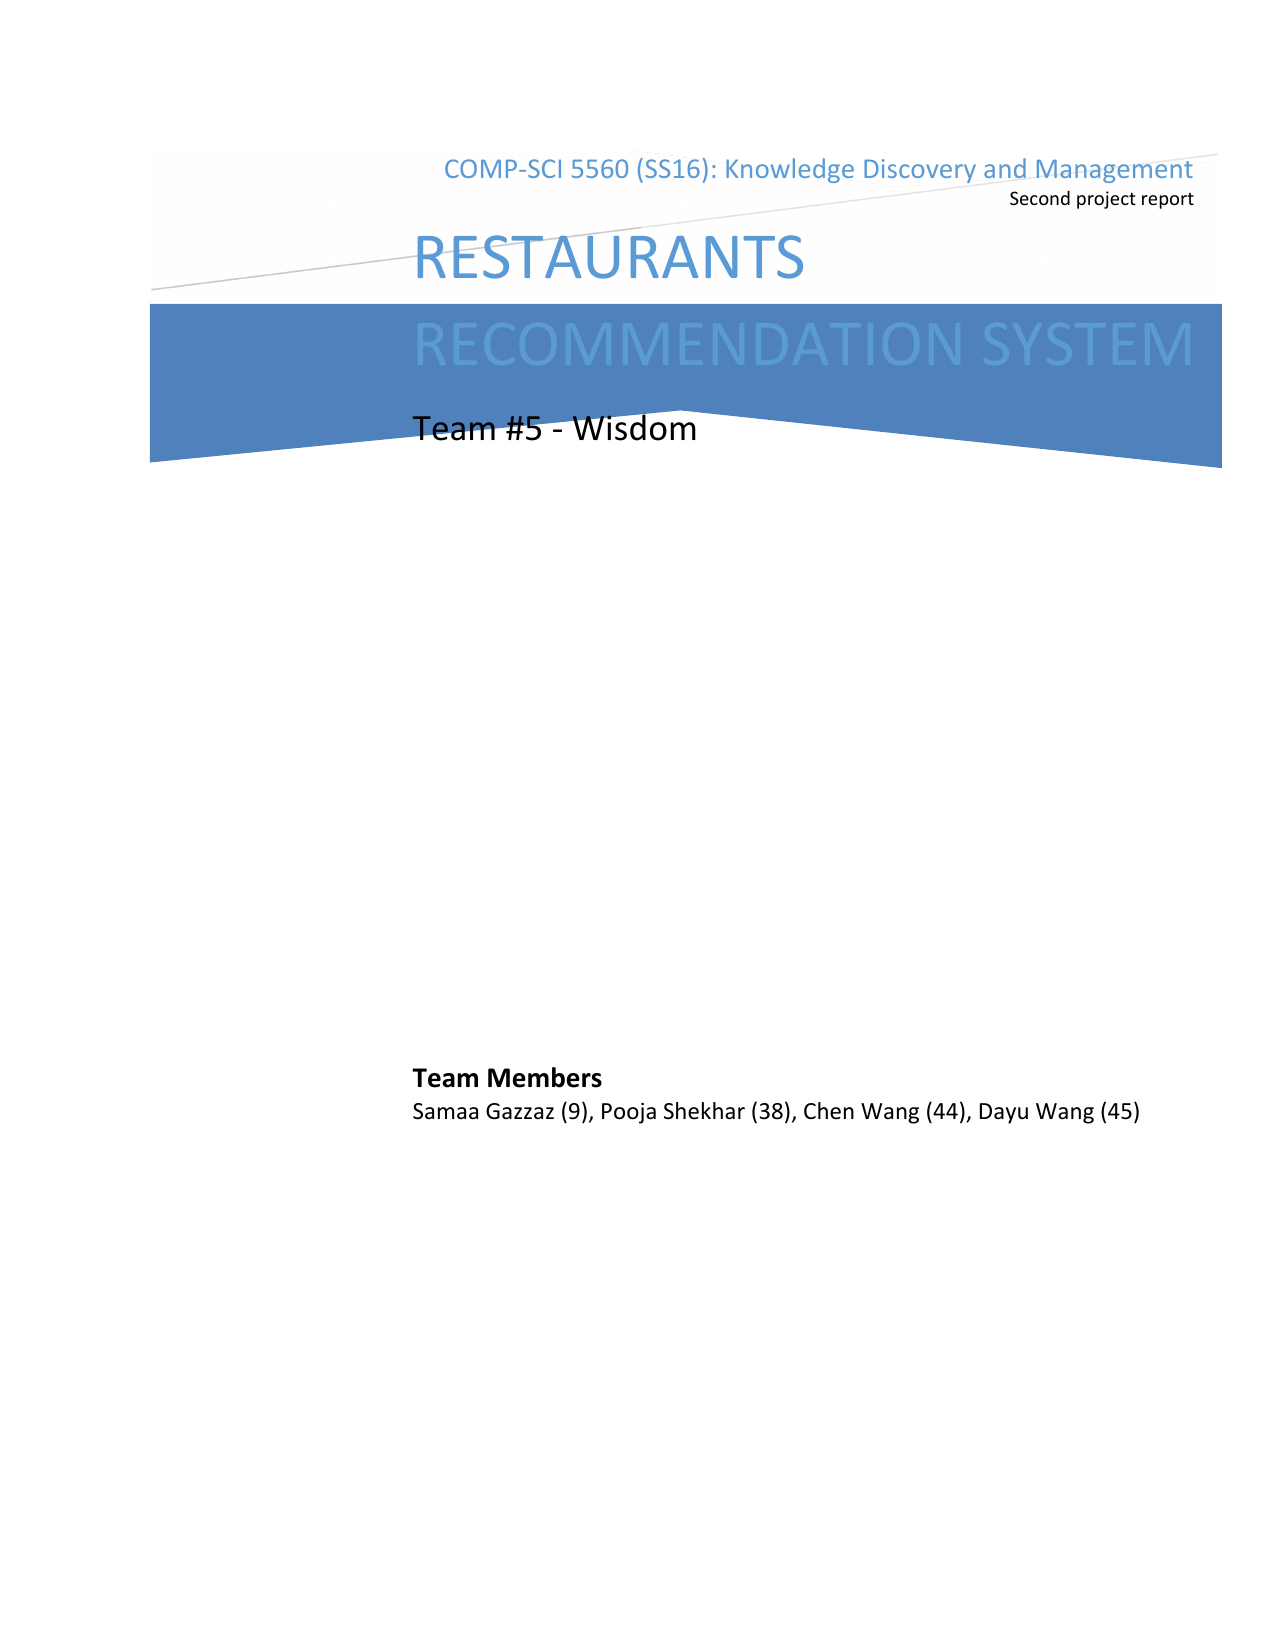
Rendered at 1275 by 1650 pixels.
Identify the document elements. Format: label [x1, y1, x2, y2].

picture [150, 150, 1218, 302]
